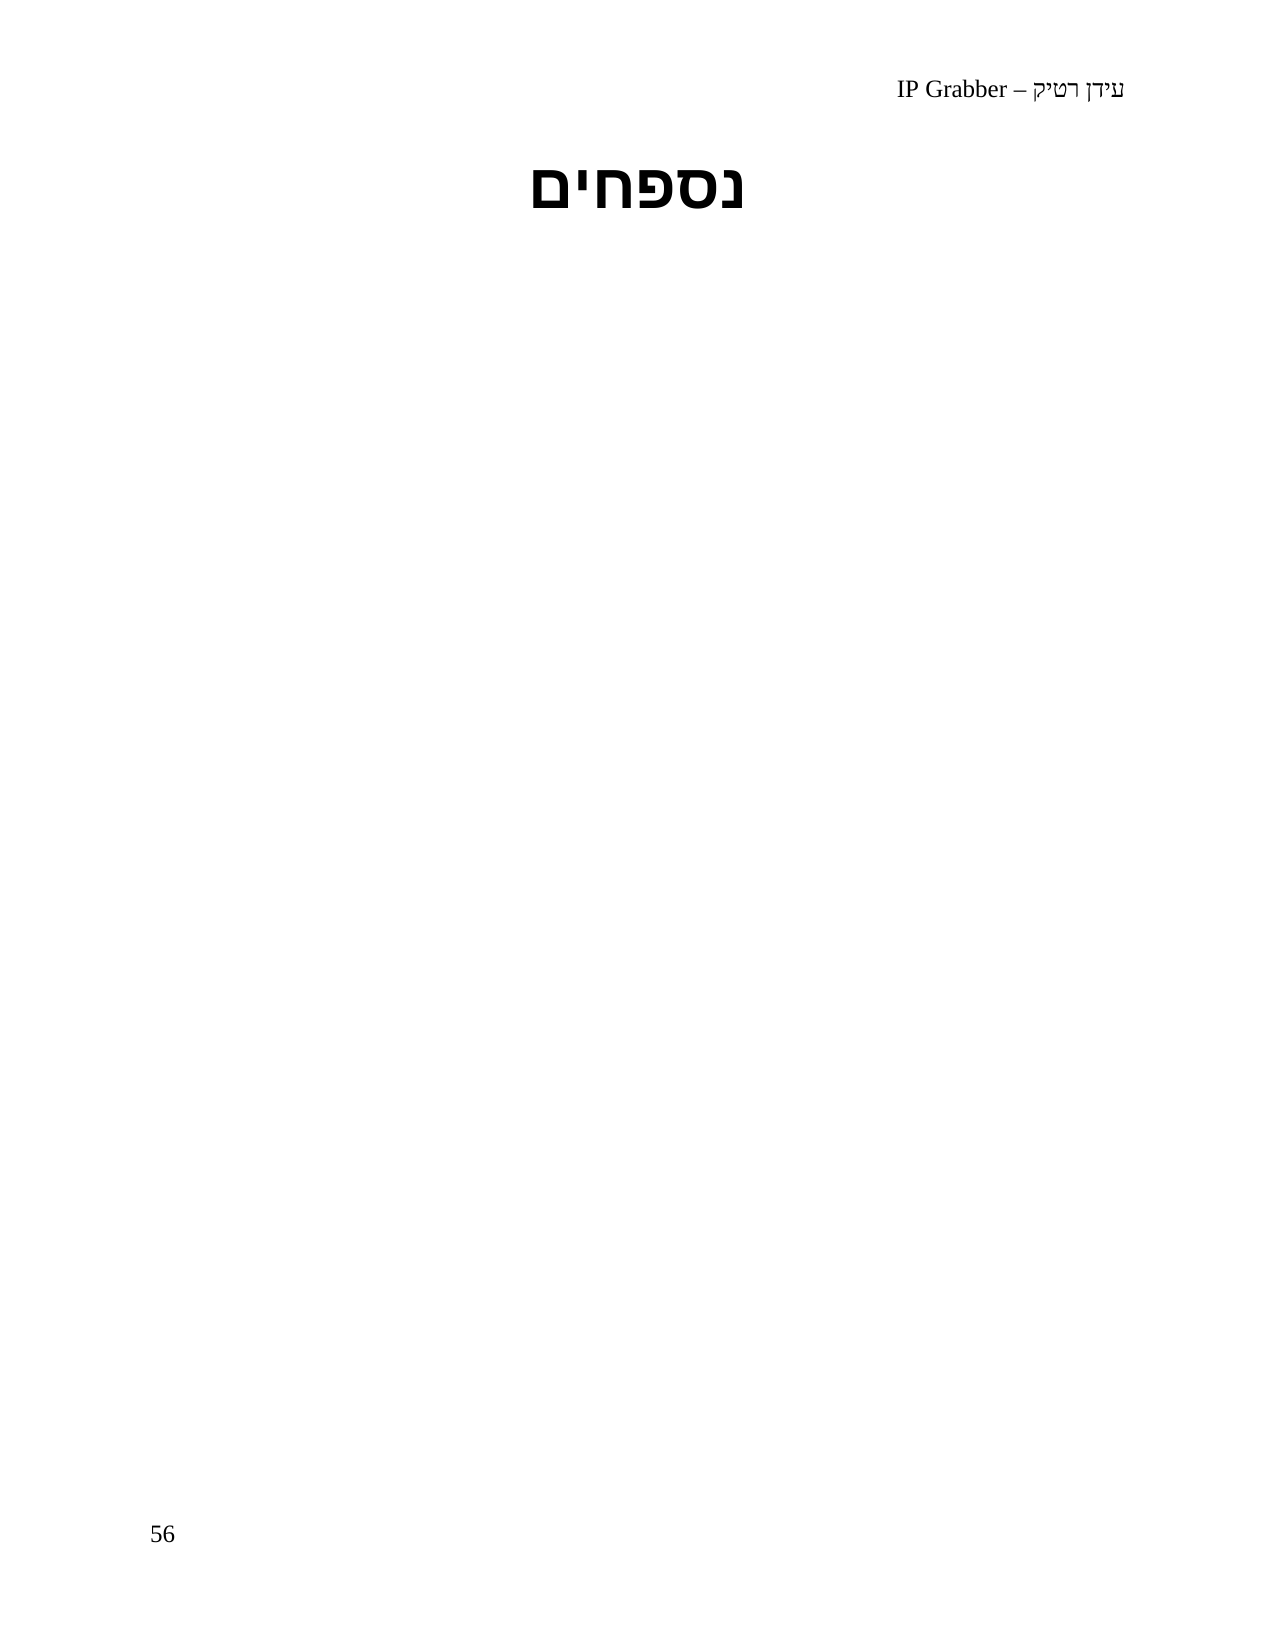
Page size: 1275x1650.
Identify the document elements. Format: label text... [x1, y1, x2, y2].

subtitle נספחים [150, 150, 1125, 222]
